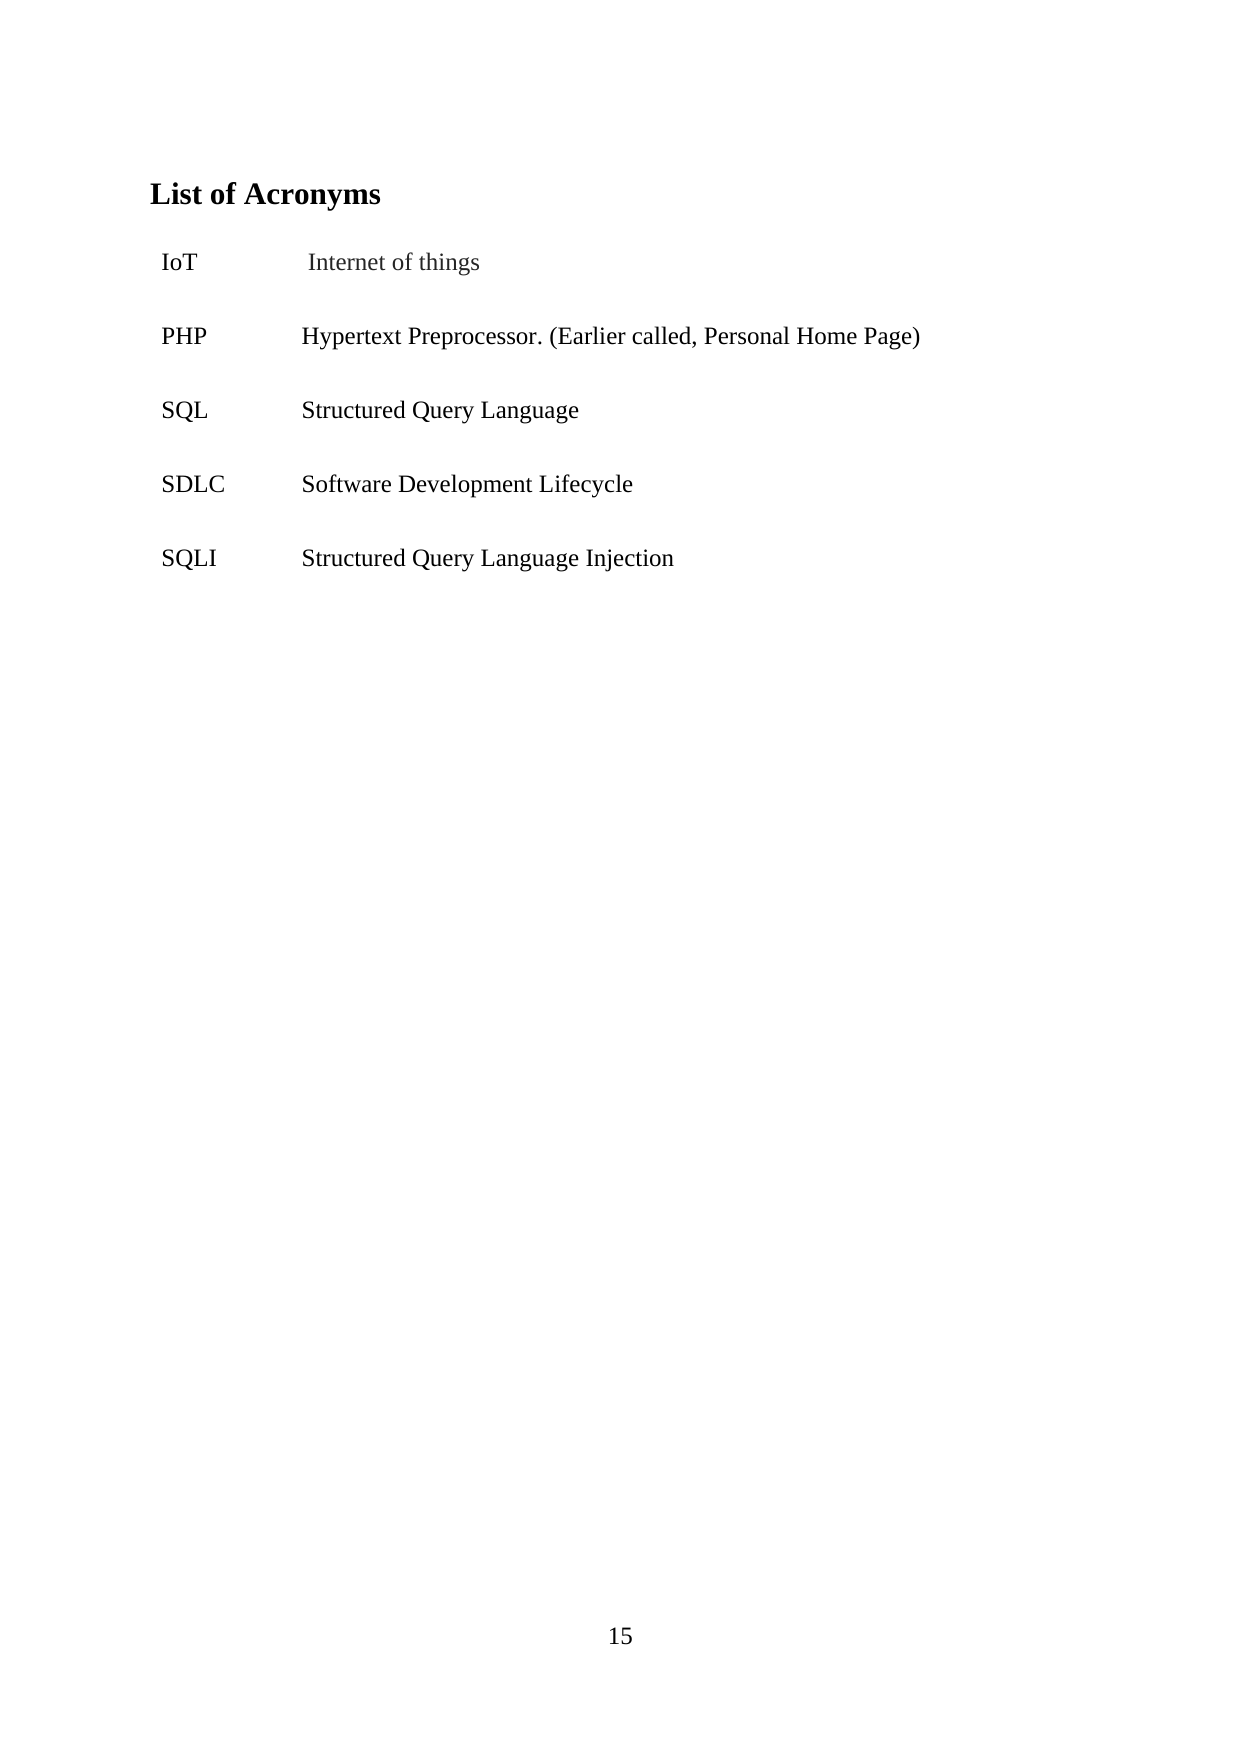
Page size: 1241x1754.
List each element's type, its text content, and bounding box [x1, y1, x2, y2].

table_cell SQLI [150, 543, 290, 617]
subtitle List of Acronyms [150, 175, 1090, 211]
table_cell SQL [150, 395, 290, 469]
table_cell Software Development Lifecycle [290, 469, 956, 543]
table_header IoT [150, 247, 290, 321]
table_cell Structured Query Language Injection [290, 543, 956, 617]
table_cell Hypertext Preprocessor. (Earlier called, Personal Home Page) [290, 321, 956, 395]
table_cell SDLC [150, 469, 290, 543]
table_cell PHP [150, 321, 290, 395]
table_header Internet of things [290, 247, 956, 321]
table_cell Structured Query Language [290, 395, 956, 469]
